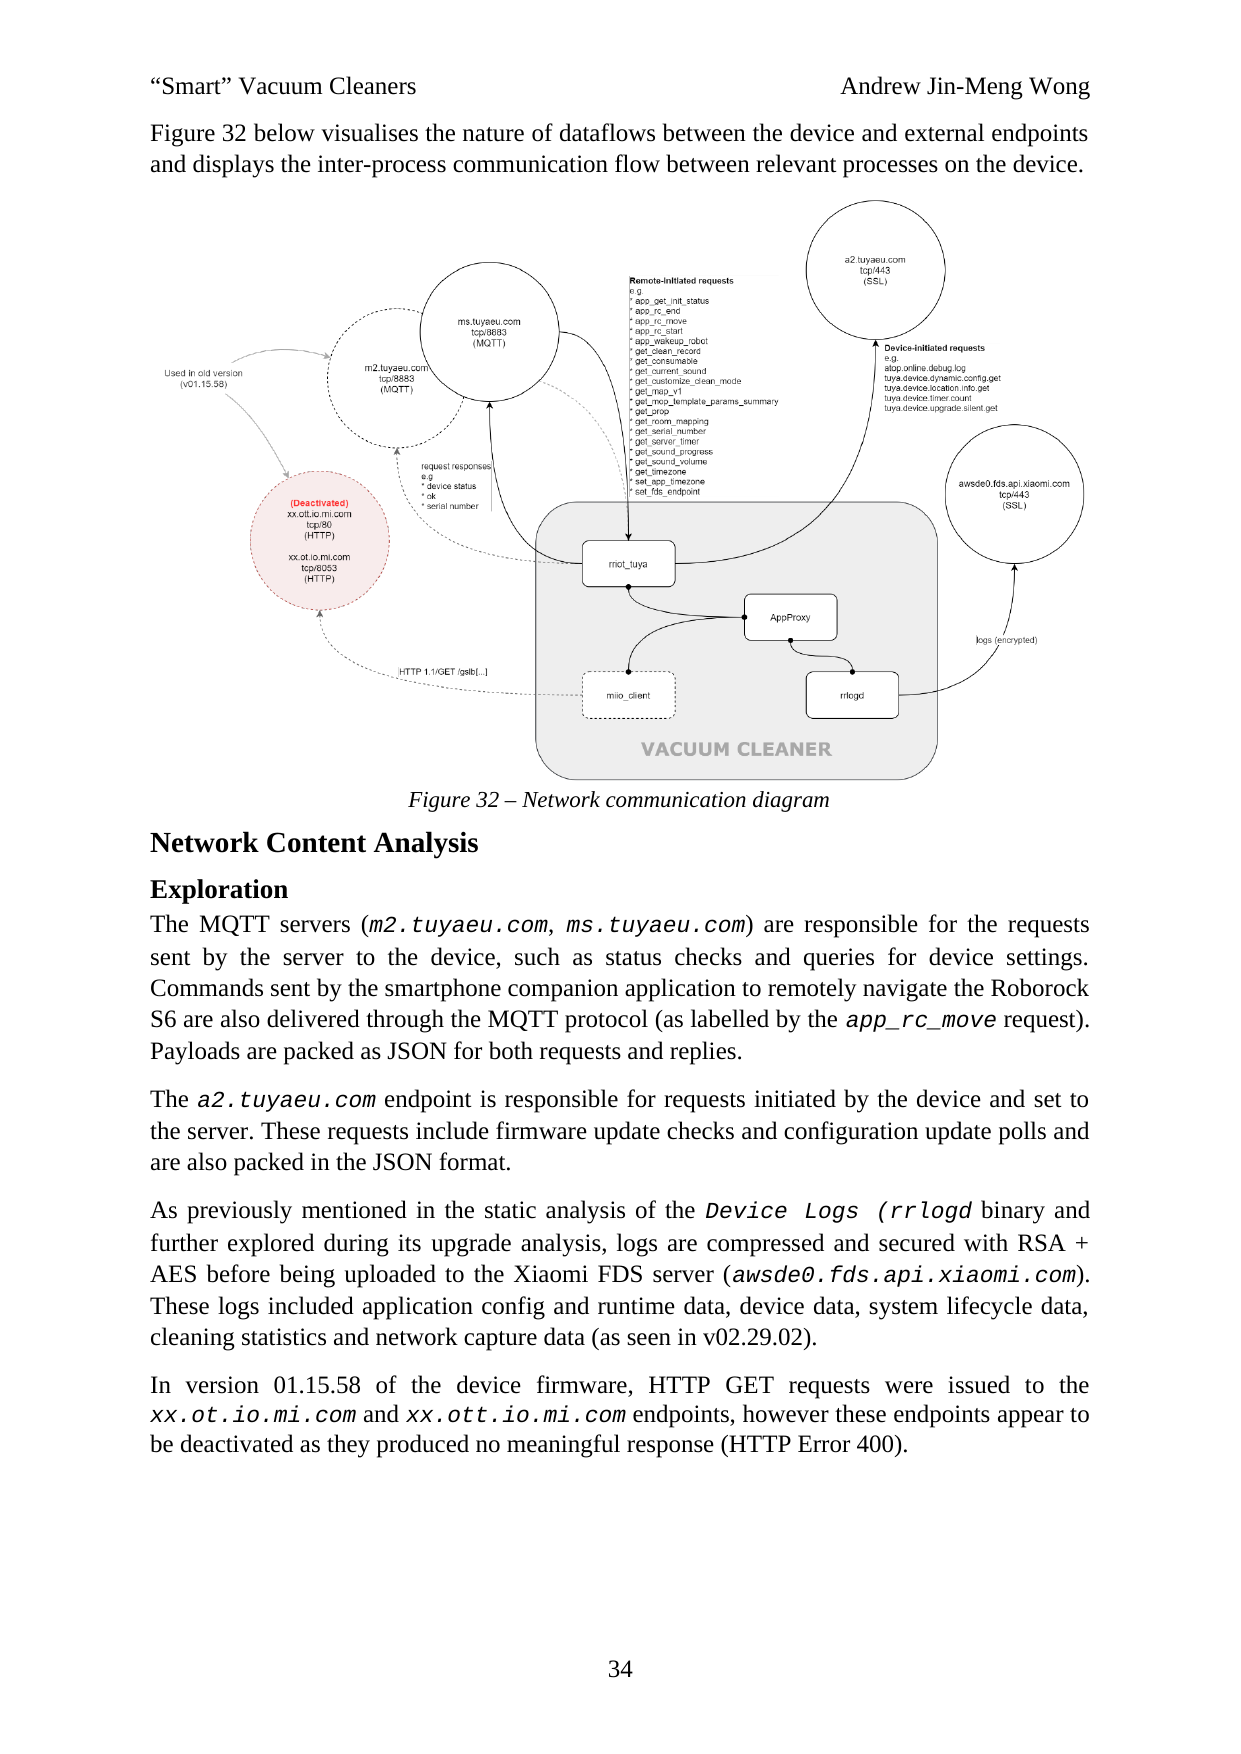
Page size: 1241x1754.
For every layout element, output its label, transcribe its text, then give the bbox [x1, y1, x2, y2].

picture [153, 196, 1088, 784]
subtitle Exploration [150, 873, 1090, 904]
text The MQTT servers (m2.tuyaeu.com, ms.tuyaeu.com) are responsible for the requests sent by the server to the device, such as status checks and queries for device settings. Commands sent by the smartphone companion application to remotely navigate the Roborock S6 are also delivered through the MQTT protocol (as labelled by the app_rc_move request). Payloads are packed as JSON for both requests and replies. [150, 909, 1090, 1065]
text The a2.tuyaeu.com endpoint is responsible for requests initiated by the device and set to the server. These requests include firmware update checks and configuration update polls and are also packed in the JSON format. [150, 1084, 1090, 1176]
text Figure 32 below visualises the nature of dataflows between the device and external endpoints and displays the inter-process communication flow between relevant processes on the device. [150, 118, 1090, 178]
text In version 01.15.58 of the device firmware, HTTP GET requests were issued to the xx.ot.io.mi.com and xx.ott.io.mi.com endpoints, however these endpoints appear to be deactivated as they produced no meaningful response (HTTP Error 400). [150, 1370, 1090, 1458]
subtitle Network Content Analysis [150, 825, 1090, 858]
text As previously mentioned in the static analysis of the Device Logs (rrlogd binary and further explored during its upgrade analysis, logs are compressed and secured with RSA + AES before being uploaded to the Xiaomi FDS server (awsde0.fds.api.xiaomi.com). These logs included application config and runtime data, device data, system lifecycle data, cleaning statistics and network capture data (as seen in v02.29.02). [150, 1195, 1090, 1351]
text Figure – Network communication diagram [150, 786, 1090, 812]
